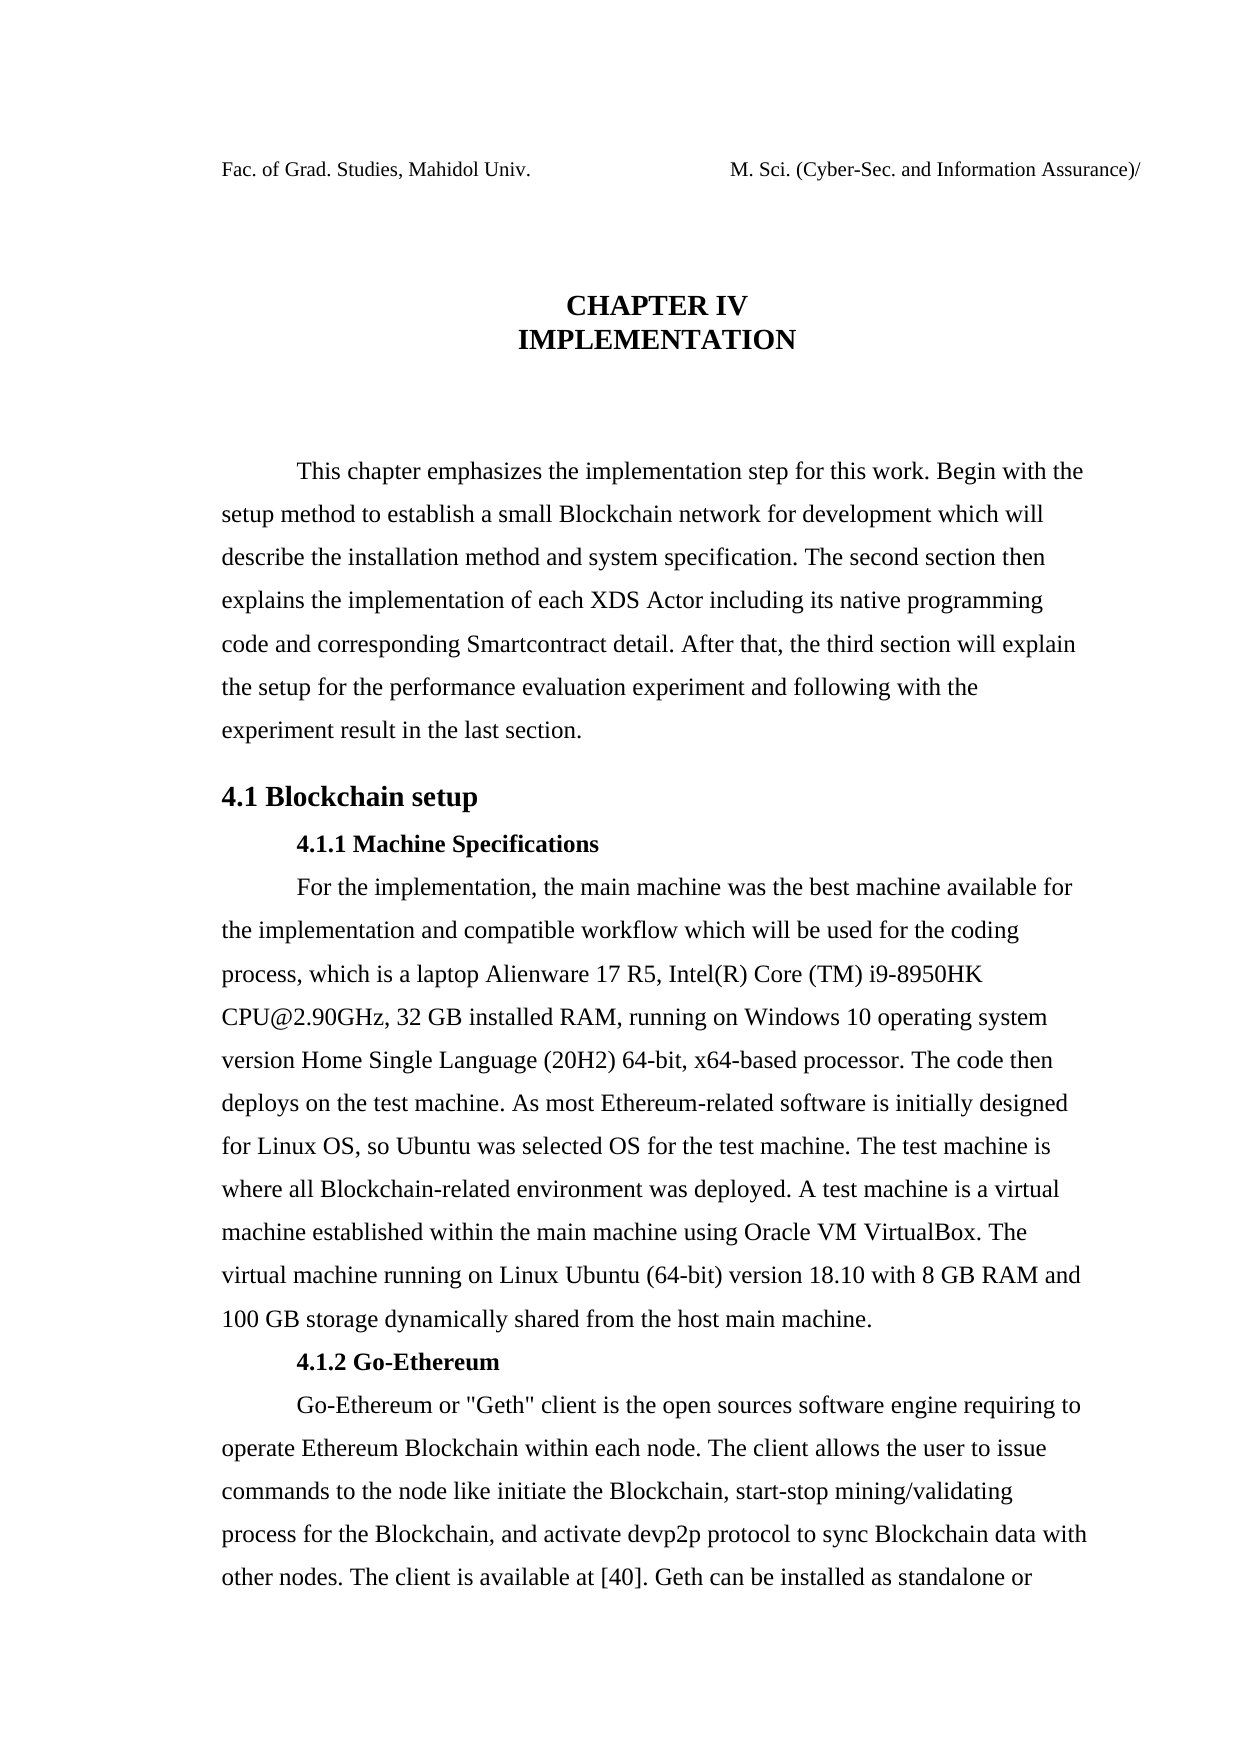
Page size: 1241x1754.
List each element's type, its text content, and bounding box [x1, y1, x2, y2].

text CHAPTER IV IMPLEMENTATION [221, 288, 1092, 356]
list 4.1.2 Go-Ethereum [221, 1347, 1092, 1376]
list 4.1.1 Machine Specifications [221, 829, 1092, 858]
list For the implementation, the main machine was the best machine available for the implementation and compatible workflow which will be used for the coding process, which is a laptop Alienware 17 R5, Intel(R) Core (TM) i9-8950HK CPU@2.90GHz, 32 GB installed RAM, running on Windows 10 operating system version Home Single Language (20H2) 64-bit, x64-based processor. The code then deploys on the test machine. As most Ethereum-related software is initially designed for Linux OS, so Ubuntu was selected OS for the test machine. The test machine is where all Blockchain-related environment was deployed. A test machine is a virtual machine established within the main machine using Oracle VM VirtualBox. The virtual machine running on Linux Ubuntu (64-bit) version 18.10 with 8 GB RAM and 100 GB storage dynamically shared from the host main machine. [221, 872, 1092, 1332]
list This chapter emphasizes the implementation step for this work. Begin with the setup method to establish a small Blockchain network for development which will describe the installation method and system specification. The second section then explains the implementation of each XDS Actor including its native programming code and corresponding Smartcontract detail. After that, the third section will explain the setup for the performance evaluation experiment and following with the experiment result in the last section. [221, 456, 1092, 744]
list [221, 1390, 1092, 1591]
subtitle 4.1 Blockchain setup [221, 779, 1092, 812]
